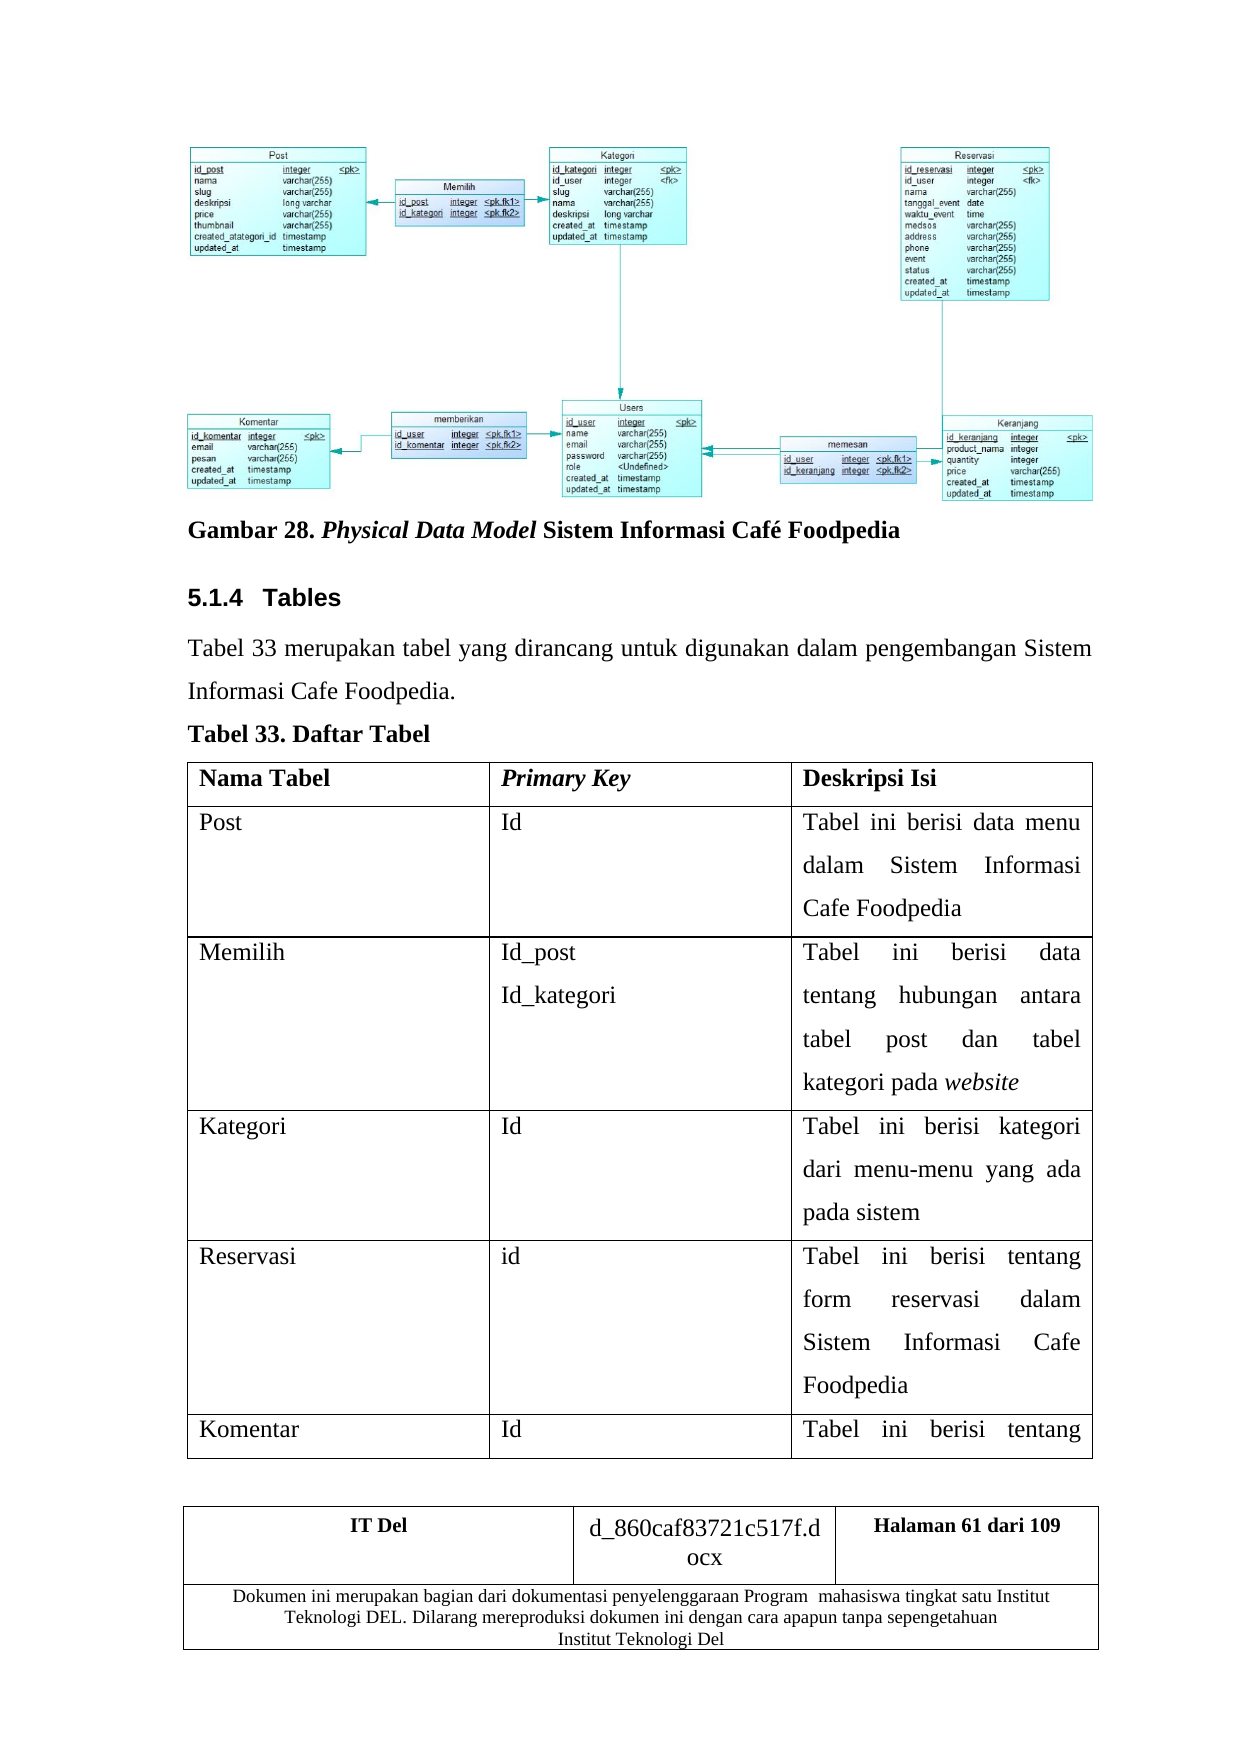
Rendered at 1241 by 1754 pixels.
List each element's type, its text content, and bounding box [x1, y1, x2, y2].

table_cell Tabel ini berisi data menu dalam Sistem Informasi Cafe Foodpedia [792, 807, 1092, 936]
table_cell Komentar [188, 1415, 489, 1458]
table_cell Id [490, 1415, 791, 1458]
table_header Nama Tabel [188, 763, 489, 806]
text Gambar 28. Physical Data Model Sistem Informasi Café Foodpedia [187, 515, 1092, 544]
table_cell Id_post Id_kategori [490, 938, 791, 1110]
table_cell Kategori [188, 1111, 489, 1240]
table_cell Tabel ini berisi tentang form reservasi dalam Sistem Informasi Cafe Foodpedia [792, 1241, 1092, 1413]
subtitle Tables [187, 583, 1092, 612]
table_header Primary Key [490, 763, 791, 806]
table_cell Tabel ini berisi kategori dari menu-menu yang ada pada sistem [792, 1111, 1092, 1240]
table_cell Reservasi [188, 1241, 489, 1413]
table_cell Post [188, 807, 489, 936]
table_cell Memilih [188, 938, 489, 1110]
text Tabel 33. Daftar Tabel [187, 719, 1092, 748]
text Tabel 33 merupakan tabel yang dirancang untuk digunakan dalam pengembangan Sistem Informasi Cafe Foodpedia. [187, 633, 1092, 704]
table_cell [792, 1415, 1092, 1458]
picture [187, 147, 1093, 501]
table_header Deskripsi Isi [792, 763, 1092, 806]
table_cell Id [490, 807, 791, 936]
table_cell Tabel ini berisi data tentang hubungan antara tabel post dan tabel kategori pada website [792, 938, 1092, 1110]
table_cell id [490, 1241, 791, 1413]
table_cell Id [490, 1111, 791, 1240]
